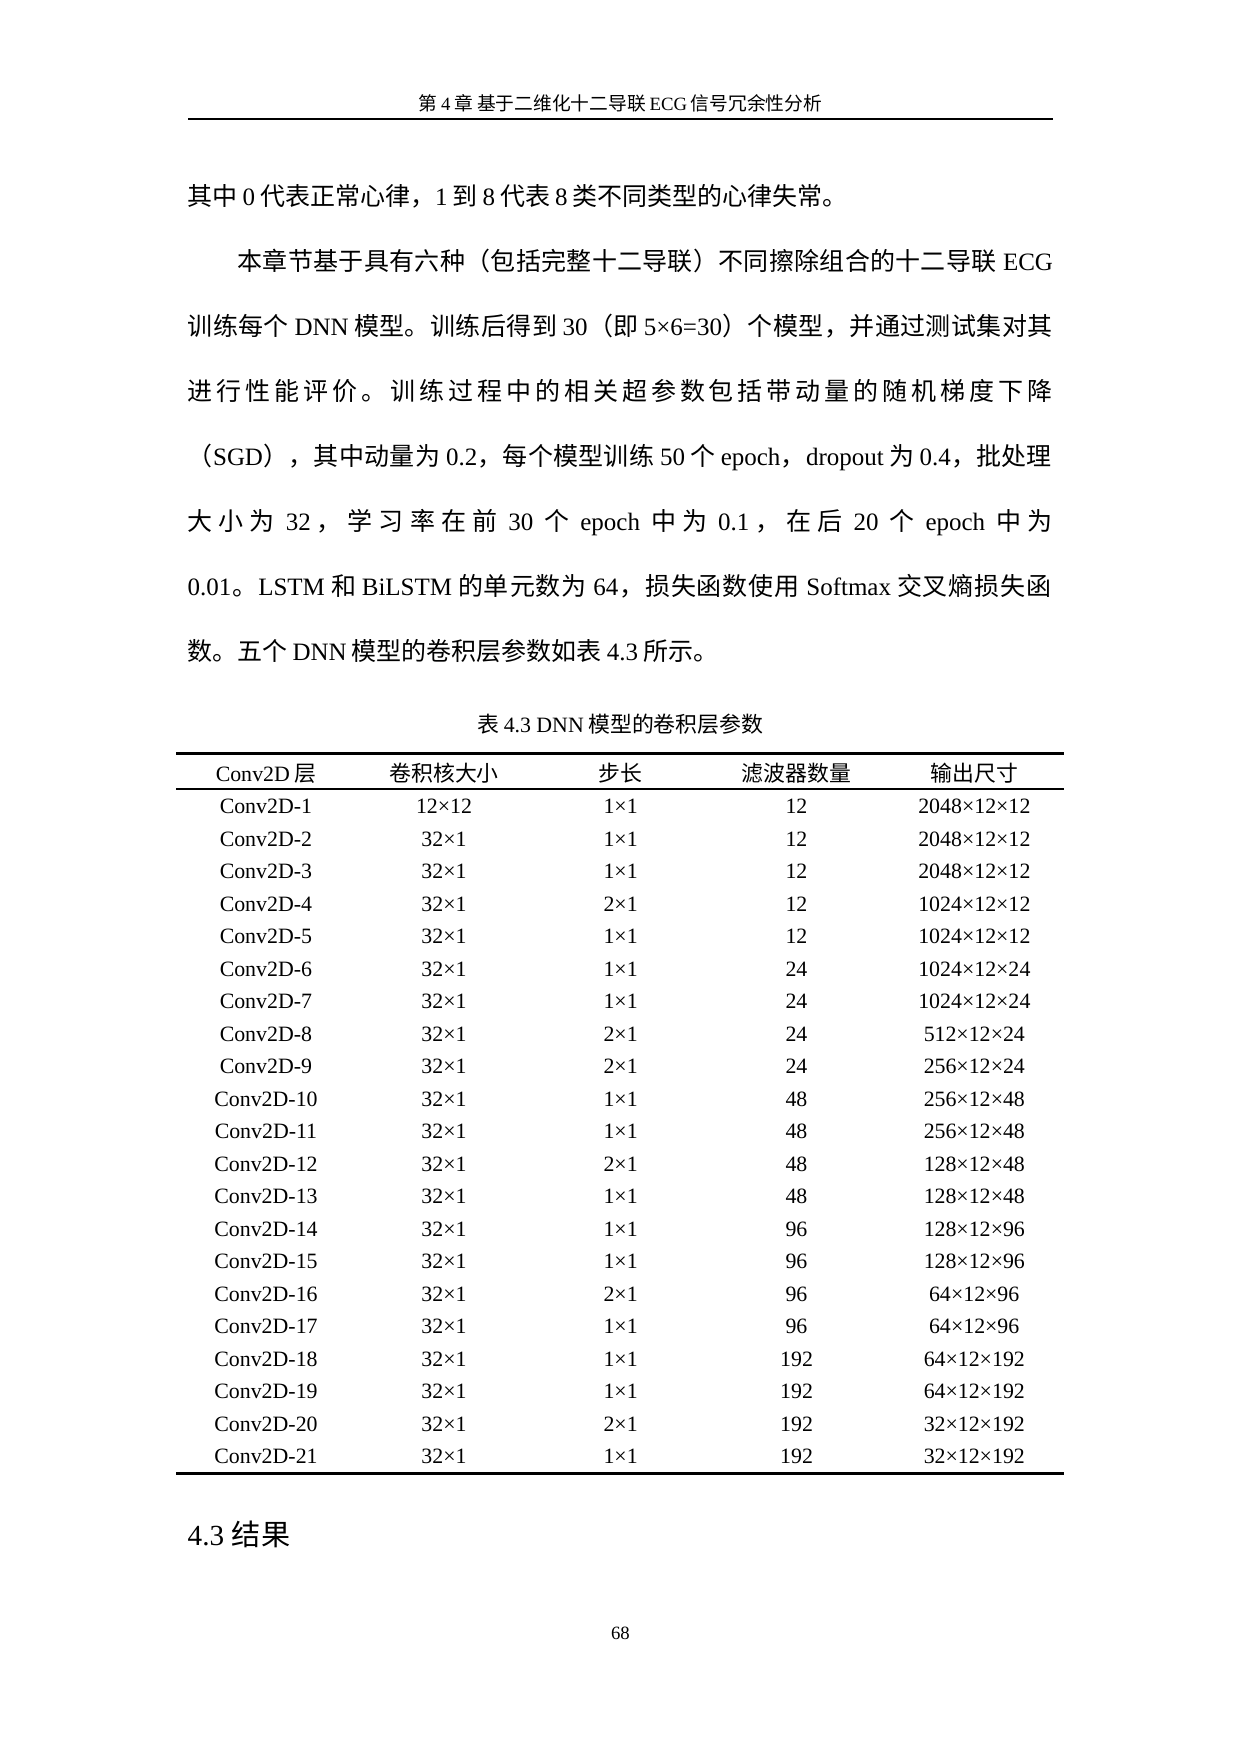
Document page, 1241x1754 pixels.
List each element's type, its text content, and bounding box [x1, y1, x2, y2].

table_cell Conv2D-11 [176, 1115, 355, 1147]
table_cell 128×12×96 [884, 1212, 1064, 1245]
table_cell 512×12×24 [884, 1017, 1064, 1050]
table_cell 2048×12×12 [884, 790, 1064, 822]
table_cell 48 [708, 1147, 884, 1180]
table_cell Conv2D-14 [176, 1212, 355, 1245]
table_cell 256×12×48 [884, 1082, 1064, 1115]
table_cell 32×12×192 [884, 1407, 1064, 1440]
table_cell 192 [708, 1407, 884, 1440]
table_header 滤波器数量 [708, 755, 884, 788]
table_cell 1×1 [532, 1245, 708, 1277]
table_cell 12 [708, 920, 884, 952]
table_cell 48 [708, 1180, 884, 1212]
table_cell 1×1 [532, 920, 708, 952]
table_cell 1×1 [532, 952, 708, 985]
table_cell 256×12×48 [884, 1115, 1064, 1147]
table_cell 1×1 [532, 855, 708, 887]
table_header 卷积核大小 [355, 755, 532, 788]
table_cell 192 [708, 1342, 884, 1375]
table_cell 24 [708, 1050, 884, 1082]
table_cell Conv2D-3 [176, 855, 355, 887]
table_cell 24 [708, 985, 884, 1017]
table_cell 96 [708, 1310, 884, 1342]
table_cell 2048×12×12 [884, 822, 1064, 855]
table_cell 1024×12×24 [884, 952, 1064, 985]
table_cell 32×1 [355, 1147, 532, 1180]
table_cell 32×1 [355, 822, 532, 855]
table_cell Conv2D-21 [176, 1440, 355, 1472]
table_cell 48 [708, 1082, 884, 1115]
table_cell 1×1 [532, 1082, 708, 1115]
table_header 输出尺寸 [884, 755, 1064, 788]
table_cell 64×12×96 [884, 1310, 1064, 1342]
table_cell 64×12×96 [884, 1277, 1064, 1310]
table_cell Conv2D-16 [176, 1277, 355, 1310]
table_cell 1×1 [532, 790, 708, 822]
table_cell Conv2D-15 [176, 1245, 355, 1277]
table_cell 1×1 [532, 1375, 708, 1407]
table_cell 32×1 [355, 1115, 532, 1147]
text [187, 162, 1053, 227]
table_cell Conv2D-13 [176, 1180, 355, 1212]
table_cell 32×12×192 [884, 1440, 1064, 1472]
table_cell 2×1 [532, 1407, 708, 1440]
table_cell 32×1 [355, 1407, 532, 1440]
table_cell 1×1 [532, 1212, 708, 1245]
table_cell 1×1 [532, 1342, 708, 1375]
table_cell 24 [708, 1017, 884, 1050]
table_cell Conv2D-18 [176, 1342, 355, 1375]
table_cell 32×1 [355, 1050, 532, 1082]
table_cell 1×1 [532, 1180, 708, 1212]
table_cell 1×1 [532, 1310, 708, 1342]
table_cell 32×1 [355, 855, 532, 887]
table_cell 12 [708, 790, 884, 822]
table_cell 32×1 [355, 1277, 532, 1310]
table_cell 128×12×48 [884, 1180, 1064, 1212]
table_cell 1×1 [532, 1440, 708, 1472]
table_cell 2×1 [532, 1277, 708, 1310]
table_cell 128×12×96 [884, 1245, 1064, 1277]
table_cell Conv2D-2 [176, 822, 355, 855]
table_cell 1024×12×24 [884, 985, 1064, 1017]
table_cell Conv2D-8 [176, 1017, 355, 1050]
table_cell 32×1 [355, 1245, 532, 1277]
table_header 步长 [532, 755, 708, 788]
table_cell 32×1 [355, 1375, 532, 1407]
table_cell 12 [708, 887, 884, 920]
table_cell 32×1 [355, 920, 532, 952]
table_cell 32×1 [355, 985, 532, 1017]
table_cell 1024×12×12 [884, 920, 1064, 952]
table_cell Conv2D-10 [176, 1082, 355, 1115]
table_cell Conv2D-1 [176, 790, 355, 822]
table_cell 2×1 [532, 1017, 708, 1050]
table_cell Conv2D-12 [176, 1147, 355, 1180]
table_cell Conv2D-17 [176, 1310, 355, 1342]
table_cell 96 [708, 1245, 884, 1277]
table_cell 2×1 [532, 1147, 708, 1180]
table_cell 24 [708, 952, 884, 985]
table_cell 192 [708, 1375, 884, 1407]
table_cell Conv2D-19 [176, 1375, 355, 1407]
table_cell 96 [708, 1277, 884, 1310]
table_cell Conv2D-6 [176, 952, 355, 985]
table_cell 32×1 [355, 1310, 532, 1342]
table_cell 32×1 [355, 1440, 532, 1472]
table_cell Conv2D-7 [176, 985, 355, 1017]
table_cell 1×1 [532, 985, 708, 1017]
table_cell 1024×12×12 [884, 887, 1064, 920]
table_cell 2×1 [532, 887, 708, 920]
table_header Conv2D层 [176, 755, 355, 788]
text 4.3 结果 [187, 1500, 1053, 1565]
table_cell 32×1 [355, 1082, 532, 1115]
table_cell 32×1 [355, 1342, 532, 1375]
table_cell 1×1 [532, 1115, 708, 1147]
table_cell Conv2D-9 [176, 1050, 355, 1082]
table_cell 2×1 [532, 1050, 708, 1082]
table_cell 12 [708, 855, 884, 887]
table_cell 2048×12×12 [884, 855, 1064, 887]
table_cell 32×1 [355, 1212, 532, 1245]
table_cell 128×12×48 [884, 1147, 1064, 1180]
text 表4.3 DNN模型的卷积层参数 [187, 707, 1053, 739]
table_cell 96 [708, 1212, 884, 1245]
table_cell 32×1 [355, 1017, 532, 1050]
table_cell Conv2D-4 [176, 887, 355, 920]
table_cell 256×12×24 [884, 1050, 1064, 1082]
table_cell 192 [708, 1440, 884, 1472]
table_cell 12×12 [355, 790, 532, 822]
table_cell Conv2D-20 [176, 1407, 355, 1440]
table_cell 12 [708, 822, 884, 855]
table_cell 32×1 [355, 887, 532, 920]
table_cell 64×12×192 [884, 1342, 1064, 1375]
table_cell 48 [708, 1115, 884, 1147]
table_cell 64×12×192 [884, 1375, 1064, 1407]
table_cell 32×1 [355, 952, 532, 985]
text 本章节基于具有六种（包括完整十二导联）不同擦除组合的十二导联ECG训练每个DNN模型。训练后得到30（即5×6=30）个模型，并通过测试集对其进行性能评价。训练过程中的相关超参数包括带动量的随机梯度下降（SGD），其中动量为0.2，每个模型训练50个epoch，dropout为0.4，批处理大小为32，学习率在前30个epoch中为0.1，在后20个epoch中为0.01。LSTM和BiLSTM的单元数为64，损失函数使用Softmax交叉熵损失函数。五个DNN模型的卷积层参数如表4.3所示。 [187, 227, 1053, 682]
table_cell Conv2D-5 [176, 920, 355, 952]
table_cell 32×1 [355, 1180, 532, 1212]
table_cell 1×1 [532, 822, 708, 855]
